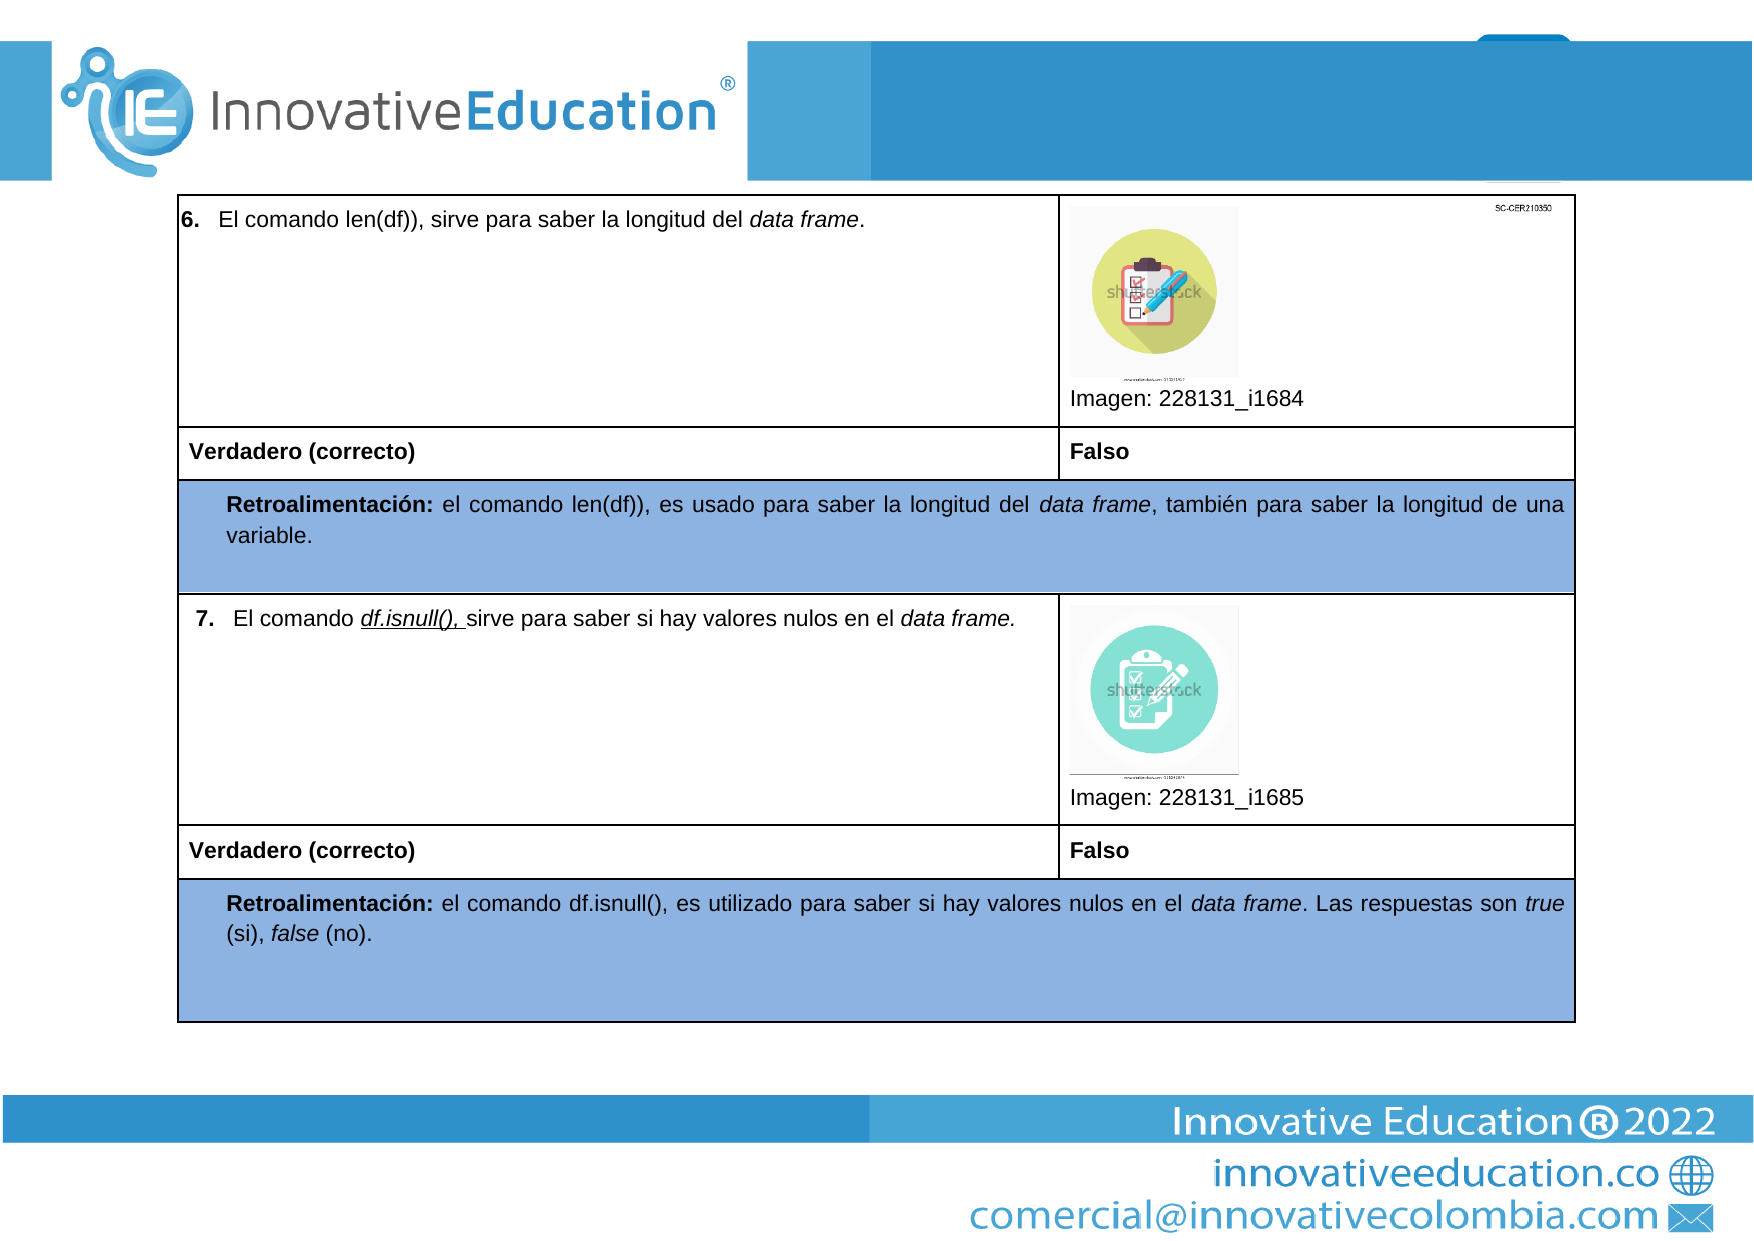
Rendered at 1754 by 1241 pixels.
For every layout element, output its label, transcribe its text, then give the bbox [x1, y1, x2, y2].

picture [2, 1093, 1754, 1239]
table_cell Retroalimentación: el comando df.isnull(), es utilizado para saber si hay valores nulos en el data frame. Las respuestas son true (si), false (no). [179, 880, 1574, 1021]
picture [1069, 605, 1239, 780]
picture [0, 28, 1752, 194]
table_cell Retroalimentación: el comando len(df)), es usado para saber la longitud del data frame, también para saber la longitud de una variable. [179, 481, 1574, 592]
table_cell El comando df.isnull(), sirve para saber si hay valores nulos en el data frame. [179, 595, 1058, 824]
table_cell Imagen: 228131_i1685 [1060, 595, 1574, 824]
table_cell Verdadero (correcto) [179, 826, 1058, 877]
table_cell Falso [1060, 428, 1574, 479]
table_cell Imagen: 228131_i1684 [1060, 196, 1574, 426]
picture [1069, 206, 1239, 382]
table_cell El comando len(df)), sirve para saber la longitud del data frame. [179, 196, 1058, 426]
table_cell Falso [1060, 826, 1574, 877]
table_cell Verdadero (correcto) [179, 428, 1058, 479]
